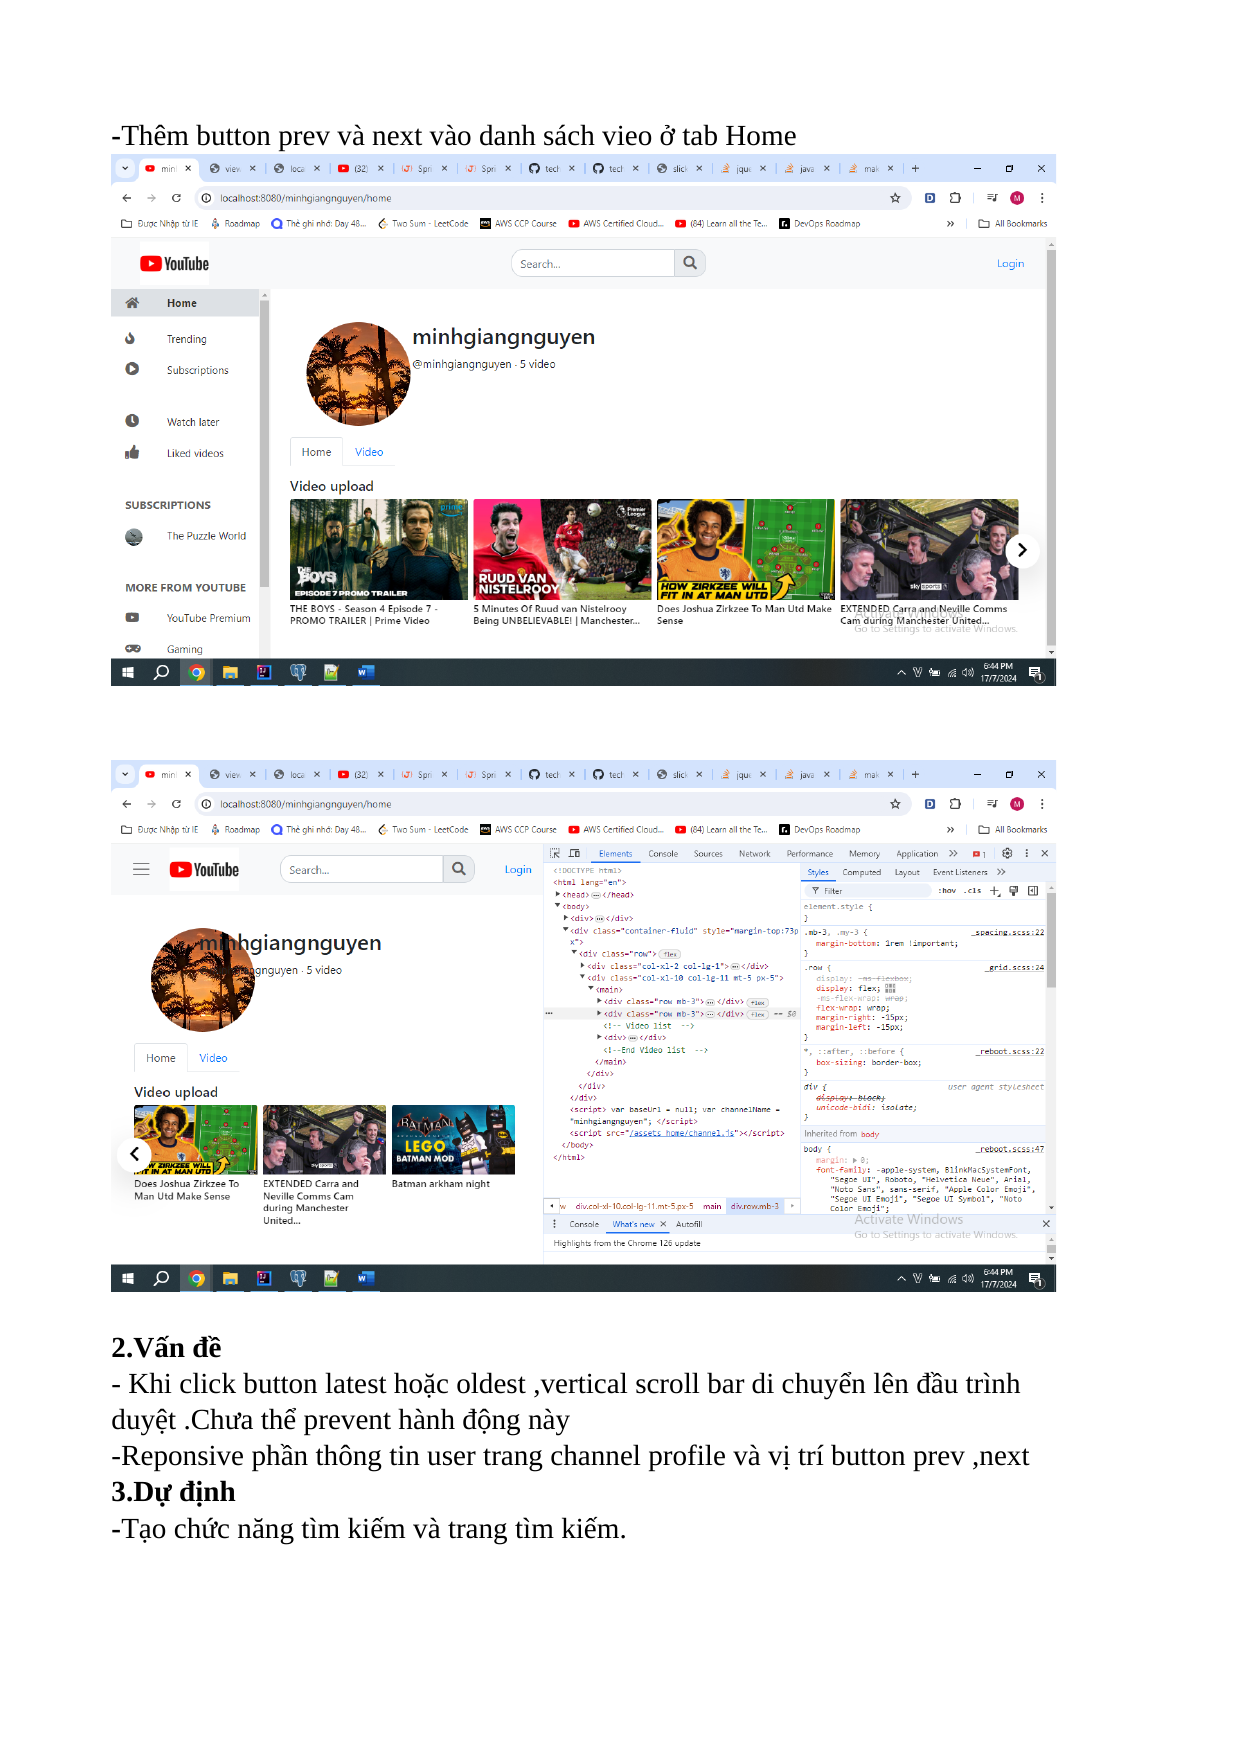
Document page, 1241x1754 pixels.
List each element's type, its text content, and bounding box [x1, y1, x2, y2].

list -Tạo chức năng tìm kiếm và trang tìm kiếm. [111, 1511, 1122, 1544]
list -Reponsive phần thông tin user trang channel profile và vị trí button prev ,next [111, 1438, 1122, 1472]
list 2.Vấn đề [111, 1330, 1122, 1363]
picture [111, 154, 1057, 686]
list - Khi click button latest hoặc oldest ,vertical scroll bar di chuyển lên đầu trình duyệt .Chưa thể prevent hành động này [111, 1366, 1122, 1436]
picture [111, 760, 1057, 1292]
list 3.Dự định [111, 1474, 1122, 1508]
list -Thêm button prev và next vào danh sách vieo ở tab Home [111, 118, 1122, 152]
